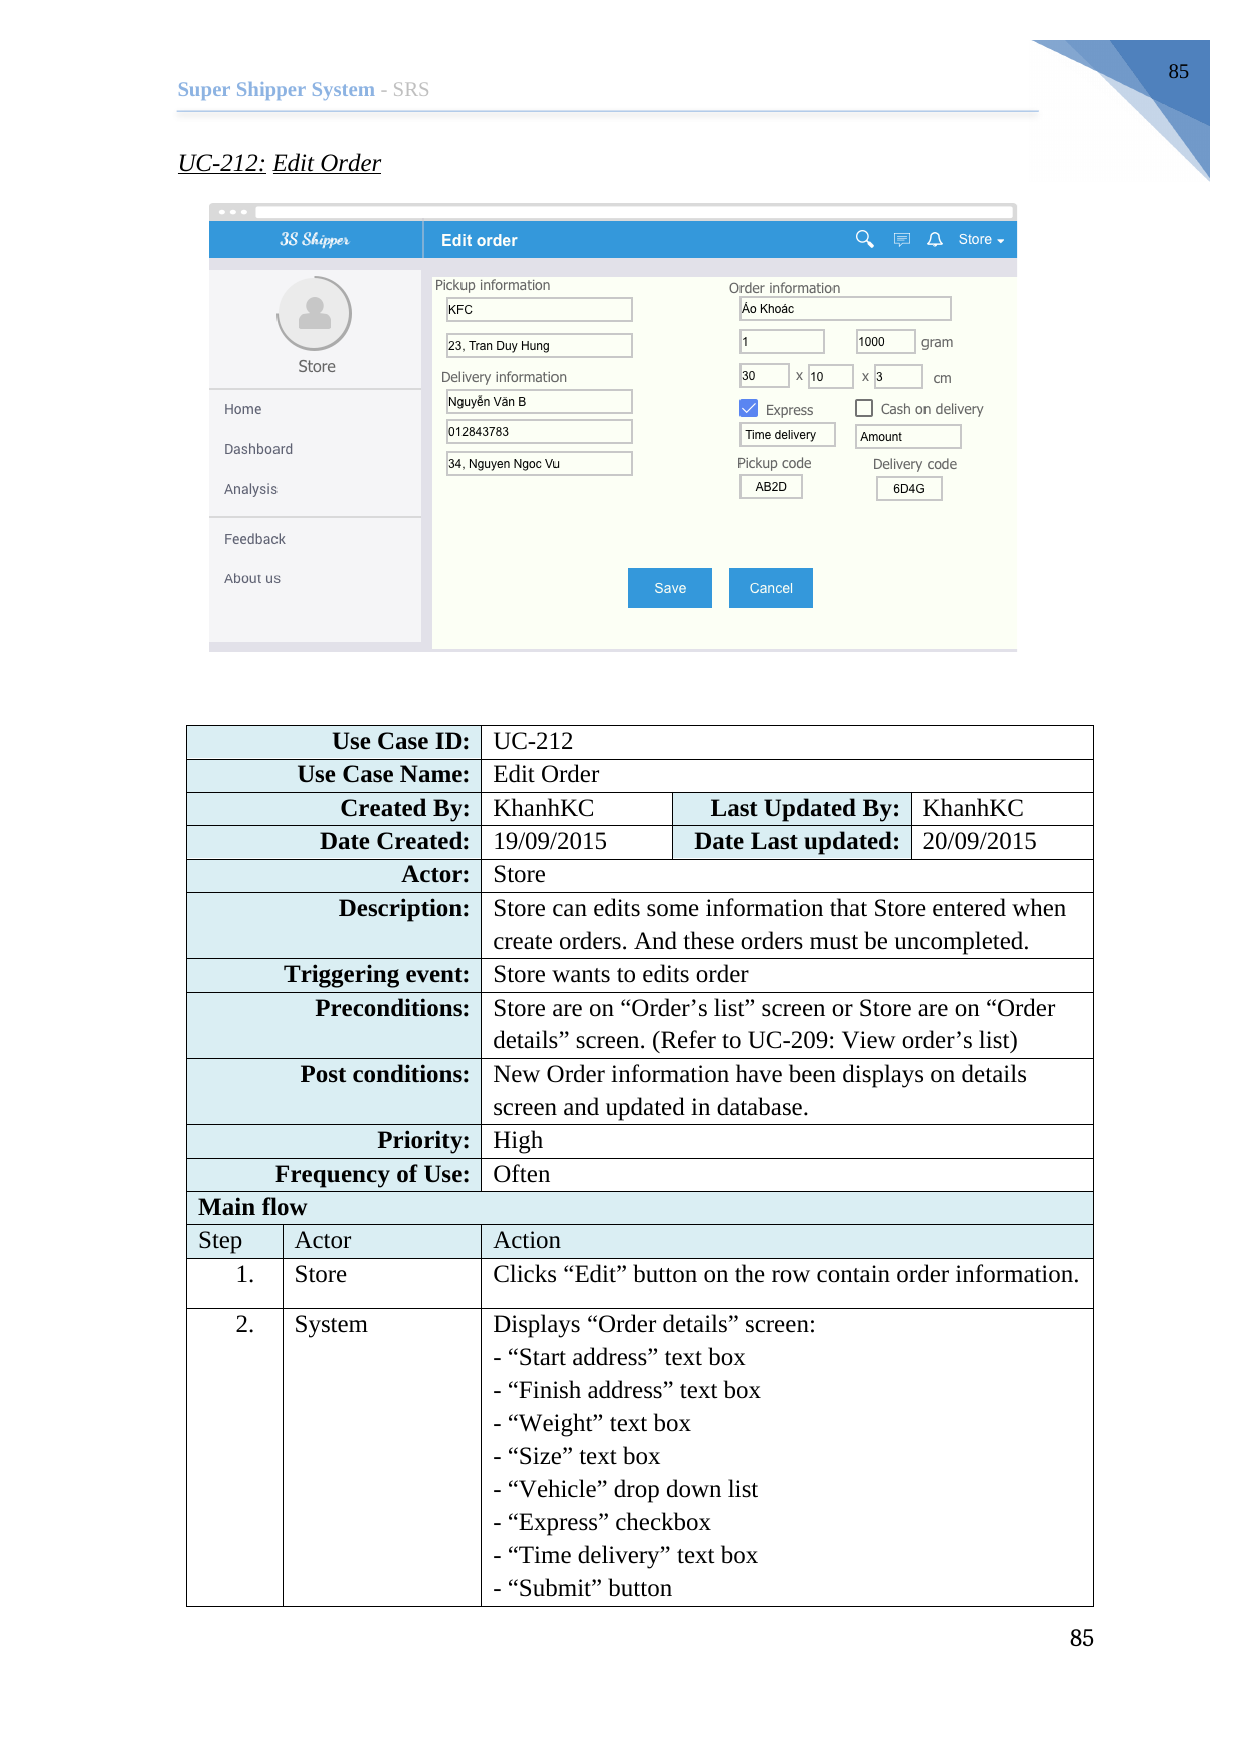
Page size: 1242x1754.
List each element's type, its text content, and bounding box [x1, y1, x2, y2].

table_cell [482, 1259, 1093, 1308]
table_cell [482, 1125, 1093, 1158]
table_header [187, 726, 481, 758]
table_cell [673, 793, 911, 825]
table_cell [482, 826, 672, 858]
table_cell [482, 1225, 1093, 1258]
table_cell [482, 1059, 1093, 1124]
picture [1029, 40, 1210, 182]
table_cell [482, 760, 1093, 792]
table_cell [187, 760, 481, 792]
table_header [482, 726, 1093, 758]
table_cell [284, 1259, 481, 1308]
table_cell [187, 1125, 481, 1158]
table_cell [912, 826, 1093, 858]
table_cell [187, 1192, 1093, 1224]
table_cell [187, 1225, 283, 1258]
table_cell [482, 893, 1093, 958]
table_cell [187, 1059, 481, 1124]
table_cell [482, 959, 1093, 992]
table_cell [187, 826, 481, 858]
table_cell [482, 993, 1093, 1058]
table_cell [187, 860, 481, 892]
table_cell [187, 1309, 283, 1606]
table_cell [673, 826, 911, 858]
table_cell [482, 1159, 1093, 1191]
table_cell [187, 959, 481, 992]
picture [177, 193, 1018, 689]
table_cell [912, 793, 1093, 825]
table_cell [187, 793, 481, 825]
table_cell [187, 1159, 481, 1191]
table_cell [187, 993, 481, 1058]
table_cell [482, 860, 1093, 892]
subtitle UC-212: Edit Order [177, 148, 1094, 176]
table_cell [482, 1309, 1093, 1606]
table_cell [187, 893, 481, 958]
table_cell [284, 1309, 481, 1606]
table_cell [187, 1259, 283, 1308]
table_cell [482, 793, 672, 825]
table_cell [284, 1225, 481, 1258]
